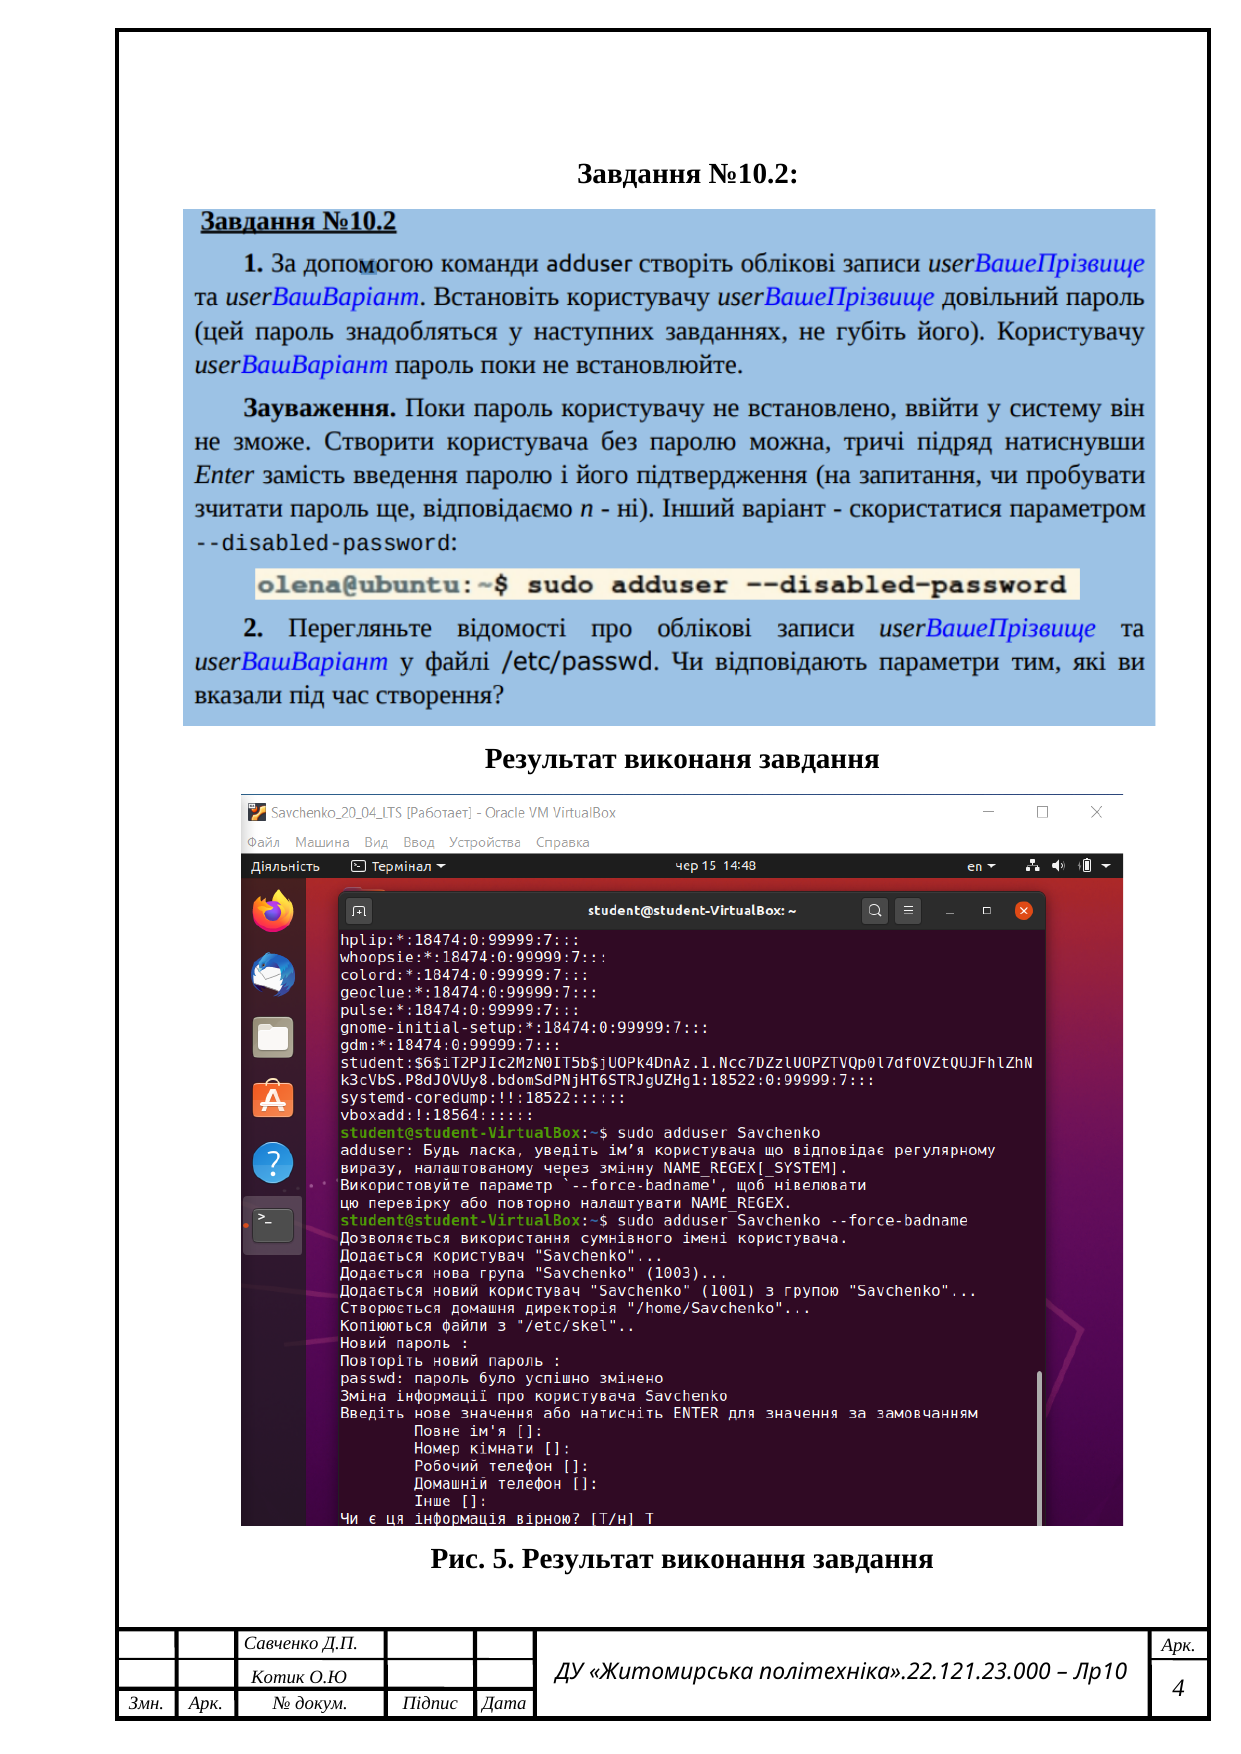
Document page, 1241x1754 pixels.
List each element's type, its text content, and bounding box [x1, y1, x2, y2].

picture [241, 794, 1124, 1526]
picture [183, 209, 1163, 726]
text Завдання №10.2: [148, 156, 1181, 189]
text Результат виконаня завдання [148, 741, 1181, 774]
text Рис. 5. Результат виконання завдання [148, 1541, 1181, 1575]
